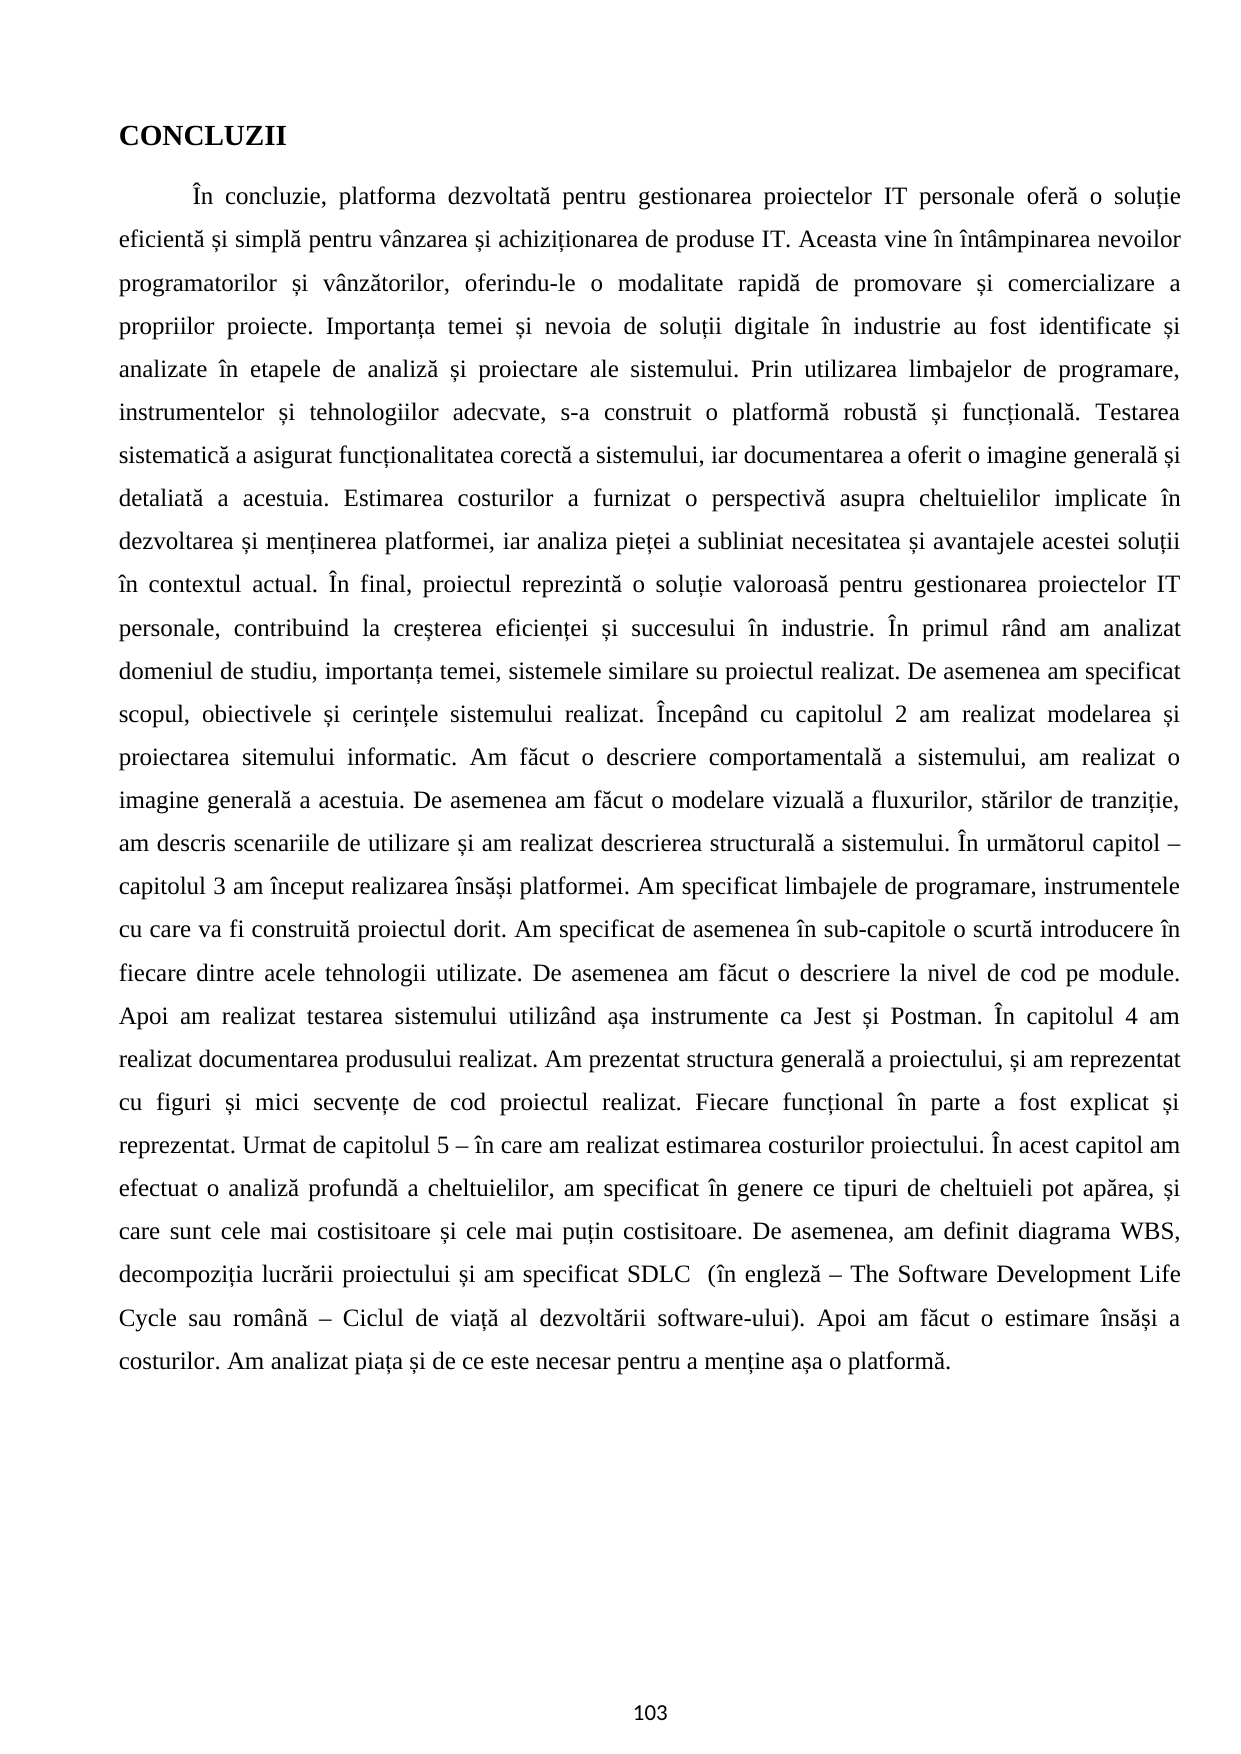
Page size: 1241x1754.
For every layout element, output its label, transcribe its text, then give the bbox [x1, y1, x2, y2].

subtitle CONCLUZII [118, 118, 1182, 152]
text În concluzie, platforma dezvoltată pentru gestionarea proiectelor IT personale oferă o soluție eficientă și simplă pentru vânzarea și achiziționarea de produse IT. Aceasta vine în întâmpinarea nevoilor programatorilor și vânzătorilor, oferindu-le o modalitate rapidă de promovare și comercializare a propriilor proiecte. Importanța temei și nevoia de soluții digitale în industrie au fost identificate și analizate în etapele de analiză și proiectare ale sistemului. Prin utilizarea limbajelor de programare, instrumentelor și tehnologiilor adecvate, s-a construit o platformă robustă și funcțională. Testarea sistematică a asigurat funcționalitatea corectă a sistemului, iar documentarea a oferit o imagine generală și detaliată a acestuia. Estimarea costurilor a furnizat o perspectivă asupra cheltuielilor implicate în dezvoltarea și menținerea platformei, iar analiza pieței a subliniat necesitatea și avantajele acestei soluții în contextul actual. În final, proiectul reprezintă o soluție valoroasă pentru gestionarea proiectelor IT personale, contribuind la creșterea eficienței și succesului în industrie. În primul rând am analizat domeniul de studiu, importanța temei, sistemele similare su proiectul realizat. De asemenea am specificat scopul, obiectivele și cerințele sistemului realizat. Începând cu capitolul 2 am realizat modelarea și proiectarea sitemului informatic. Am făcut o descriere comportamentală a sistemului, am realizat o imagine generală a acestuia. De asemenea am făcut o modelare vizuală a fluxurilor, stărilor de tranziție, am descris scenariile de utilizare și am realizat descrierea structurală a sistemului. În următorul capitol – capitolul 3 am început realizarea însăși platformei. Am specificat limbajele de programare, instrumentele cu care va fi construită proiectul dorit. Am specificat de asemenea în sub-capitole o scurtă introducere în fiecare dintre acele tehnologii utilizate. De asemenea am făcut o descriere la nivel de cod pe module. Apoi am realizat testarea sistemului utilizând așa instrumente ca Jest și Postman. În capitolul 4 am realizat documentarea produsului realizat. Am prezentat structura generală a proiectului, și am reprezentat cu figuri și mici secvențe de cod proiectul realizat. Fiecare funcțional în parte a fost explicat și reprezentat. Urmat de capitolul 5 – în care am realizat estimarea costurilor proiectului. În acest capitol am efectuat o analiză profundă a cheltuielilor, am specificat în genere ce tipuri de cheltuieli pot apărea, și care sunt cele mai costisitoare și cele mai puțin costisitoare. De asemenea, am definit diagrama WBS, decompoziția lucrării proiectului și am specificat SDLC (în engleză – The Software Development Life Cycle sau română – Ciclul de viață al dezvoltării software-ului). Apoi am făcut o estimare însăși a costurilor. Am analizat piața și de ce este necesar pentru a menține așa o platformă. [118, 181, 1182, 1374]
